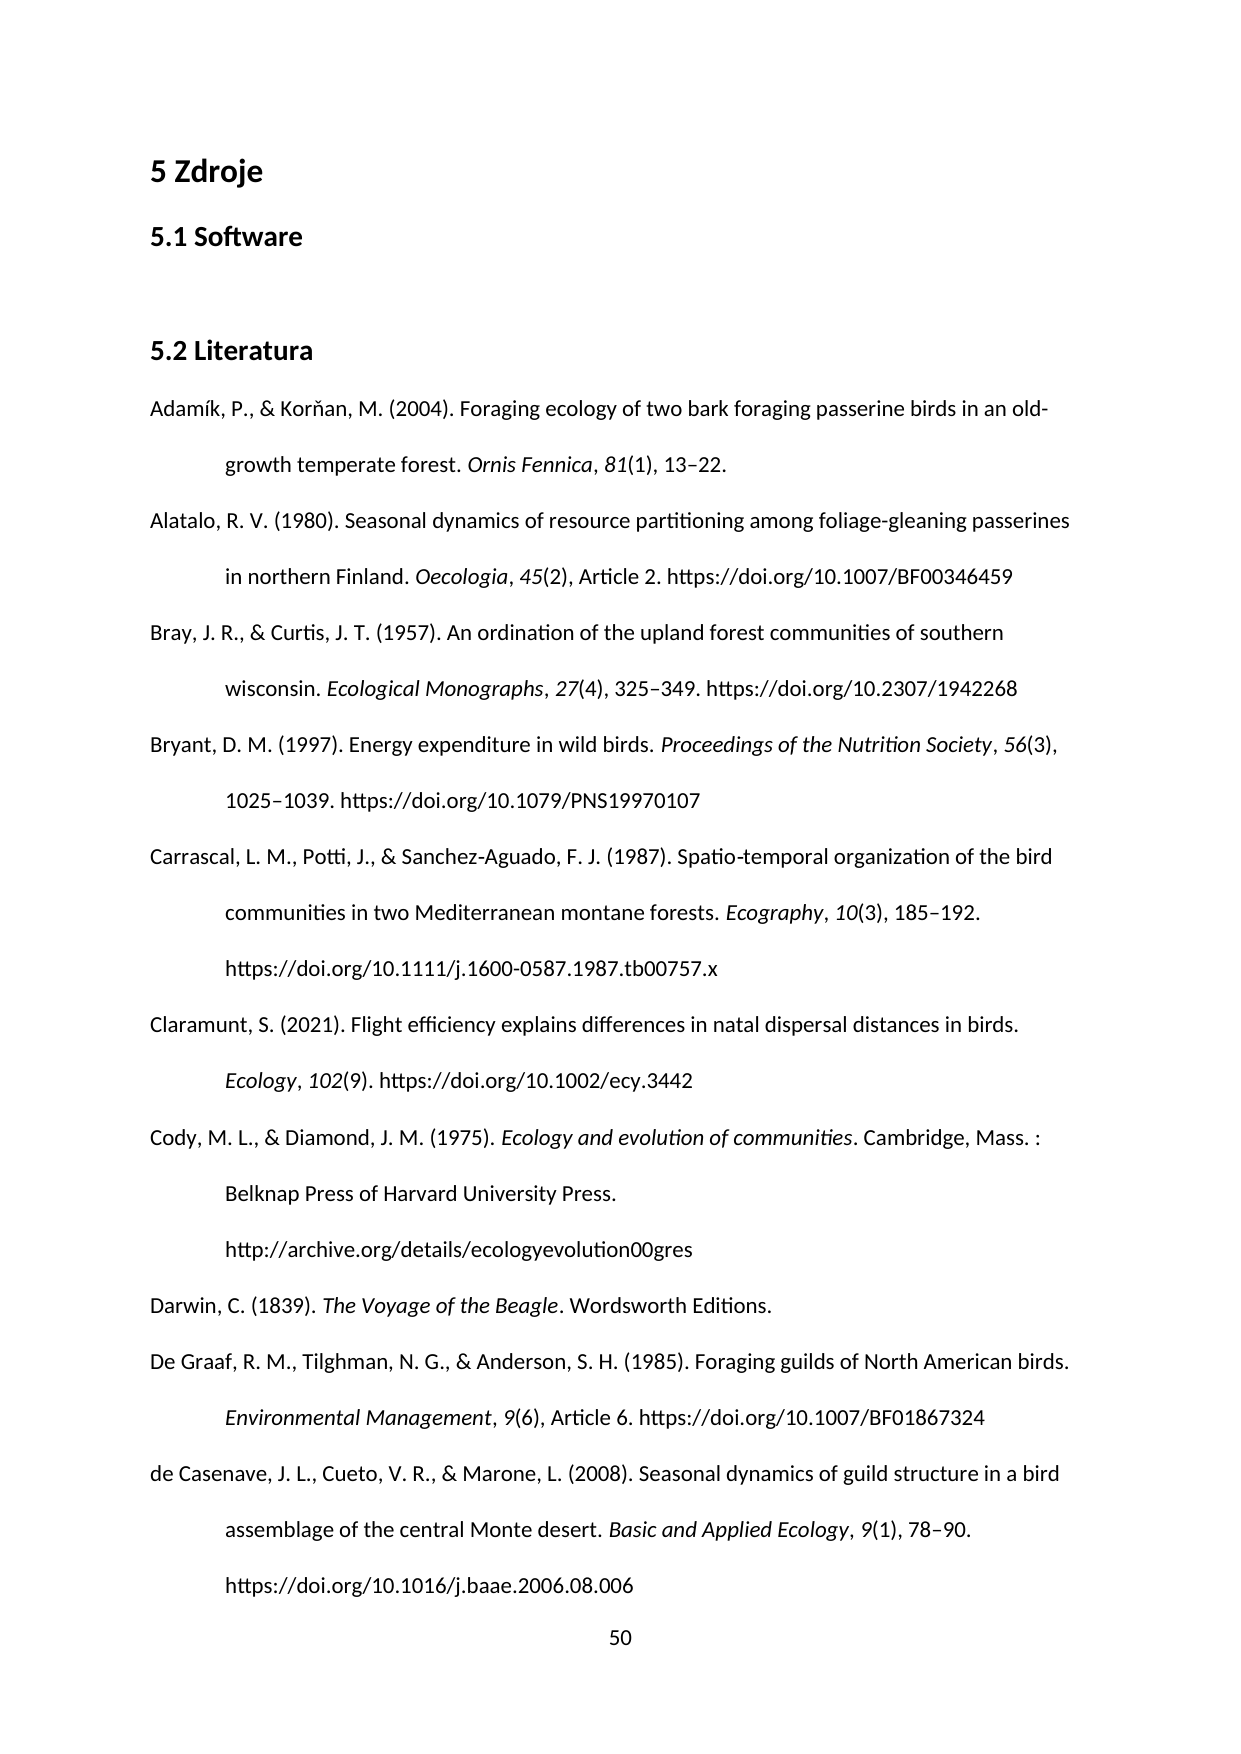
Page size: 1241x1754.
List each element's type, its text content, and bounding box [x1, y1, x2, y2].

text 5.2 Literatura [150, 332, 1090, 368]
text Alatalo, R. V. (1980). Seasonal dynamics of resource partitioning among foliage-gleaning passerines in northern Finland. Oecologia, 45(2), Article 2. https://doi.org/10.1007/BF00346459 [150, 506, 1090, 590]
text Darwin, C. (1839). The Voyage of the Beagle. Wordsworth Editions. [150, 1291, 1090, 1319]
text Cody, M. L., & Diamond, J. M. (1975). Ecology and evolution of communities. Cambridge, Mass. : Belknap Press of Harvard University Press. http://archive.org/details/ecologyevolution00gres [150, 1123, 1090, 1263]
text de Casenave, J. L., Cueto, V. R., & Marone, L. (2008). Seasonal dynamics of guild structure in a bird assemblage of the central Monte desert. Basic and Applied Ecology, 9(1), 78–90. https://doi.org/10.1016/j.baae.2006.08.006 [150, 1459, 1090, 1599]
text Claramunt, S. (2021). Flight efficiency explains differences in natal dispersal distances in birds. Ecology, 102(9). https://doi.org/10.1002/ecy.3442 [150, 1011, 1090, 1095]
text Adamík, P., & Korňan, M. (2004). Foraging ecology of two bark foraging passerine birds in an old-growth temperate forest. Ornis Fennica, 81(1), 13–22. [150, 394, 1090, 478]
text De Graaf, R. M., Tilghman, N. G., & Anderson, S. H. (1985). Foraging guilds of North American birds. Environmental Management, 9(6), Article 6. https://doi.org/10.1007/BF01867324 [150, 1347, 1090, 1431]
text 5 Zdroje [150, 150, 1090, 191]
text 5.1 Software [150, 218, 1090, 253]
text Bryant, D. M. (1997). Energy expenditure in wild birds. Proceedings of the Nutrition Society, 56(3), 1025–1039. https://doi.org/10.1079/PNS19970107 [150, 730, 1090, 814]
text Bray, J. R., & Curtis, J. T. (1957). An ordination of the upland forest communities of southern wisconsin. Ecological Monographs, 27(4), 325–349. https://doi.org/10.2307/1942268 [150, 618, 1090, 702]
text Carrascal, L. M., Potti, J., & Sanchez‐Aguado, F. J. (1987). Spatio‐temporal organization of the bird communities in two Mediterranean montane forests. Ecography, 10(3), 185–192. https://doi.org/10.1111/j.1600-0587.1987.tb00757.x [150, 842, 1090, 983]
